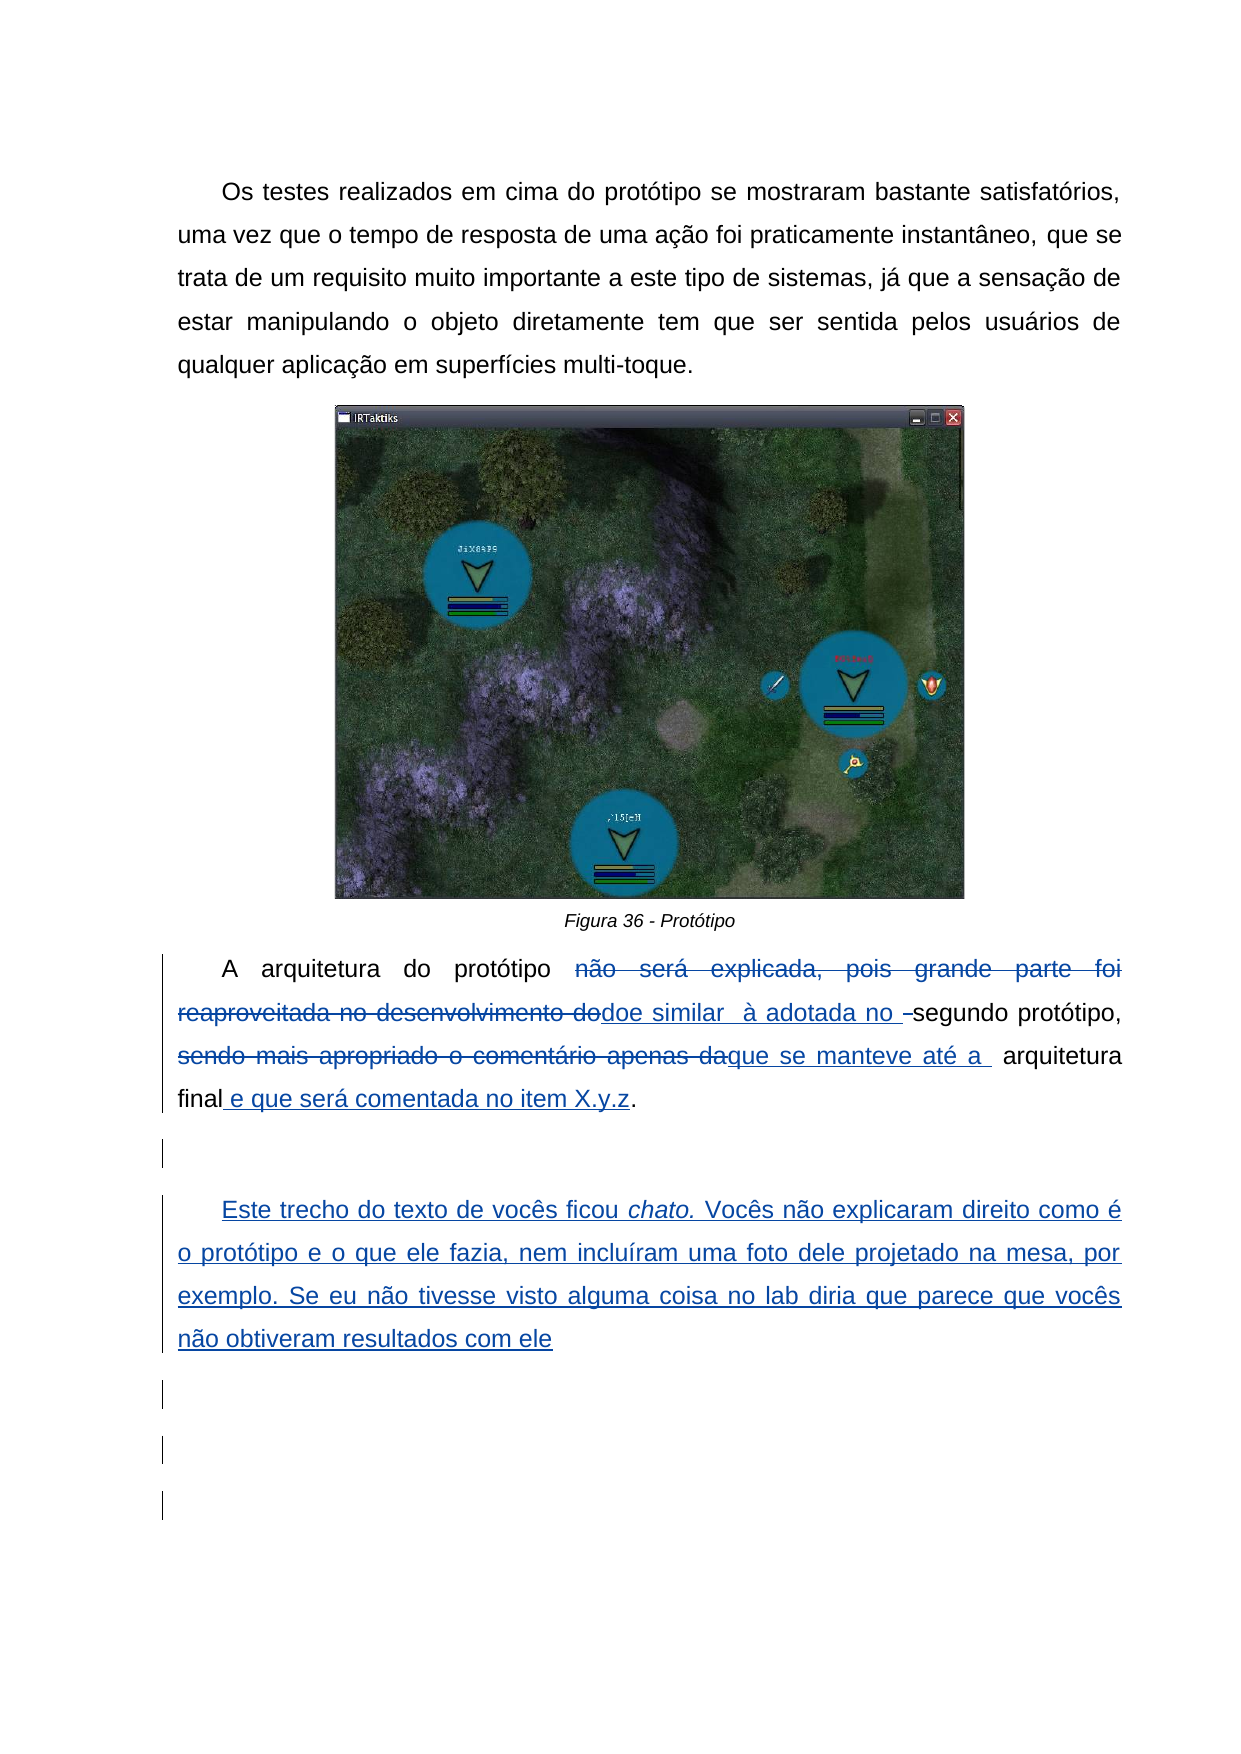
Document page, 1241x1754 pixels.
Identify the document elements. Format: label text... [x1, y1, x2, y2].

picture [334, 405, 965, 899]
text Os testes realizados em cima do protótipo se mostraram bastante satisfatórios, uma vez que o tempo de resposta de uma ação foi praticamente instantâneo, que se trata de um requisito muito importante a este tipo de sistemas, já que a sensação de estar manipulando o objeto diretamente tem que ser sentida pelos usuários de qualquer aplicação em superfícies multi-toque. [177, 177, 1122, 378]
text A arquitetura do protótipo segundo protótipo, arquitetura final. [177, 954, 1122, 1113]
